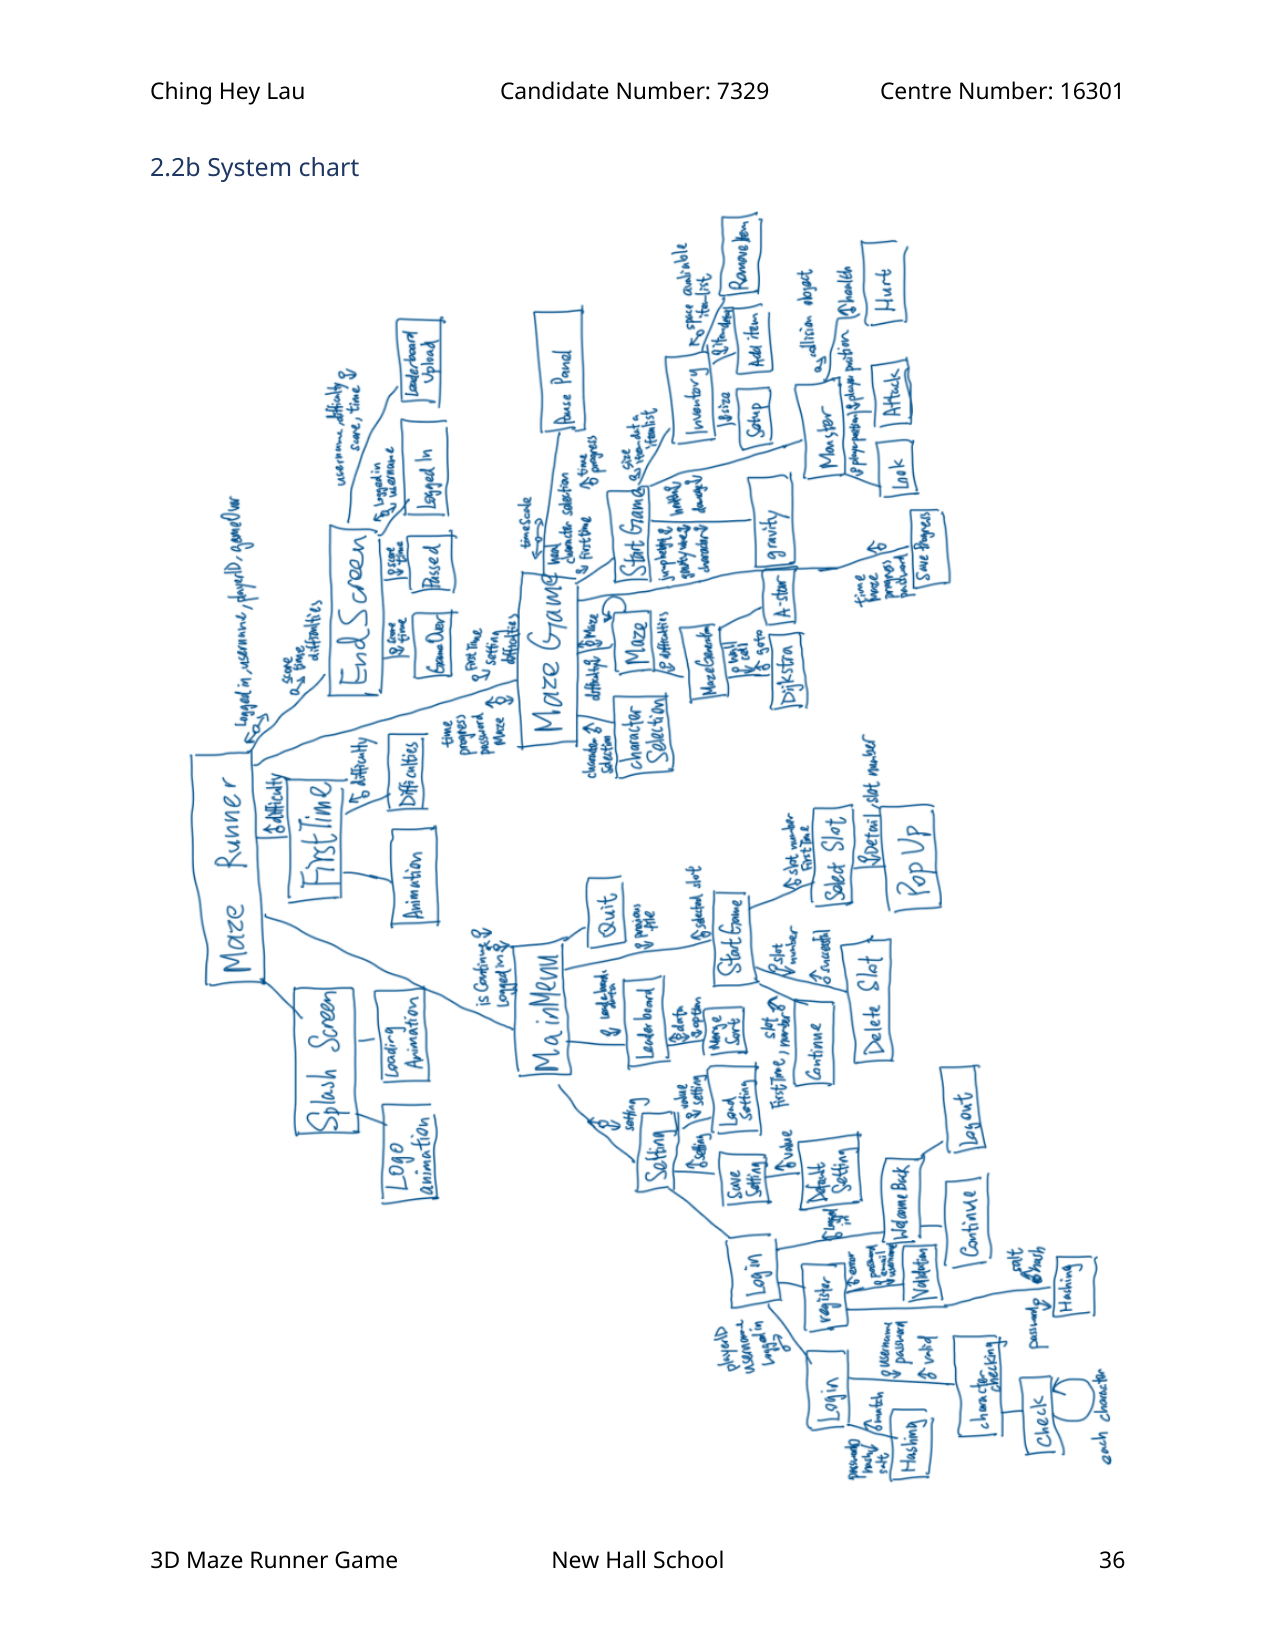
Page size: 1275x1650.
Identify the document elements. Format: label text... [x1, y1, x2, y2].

subtitle 2.2b System chart [150, 150, 1125, 184]
picture [175, 191, 1119, 1486]
